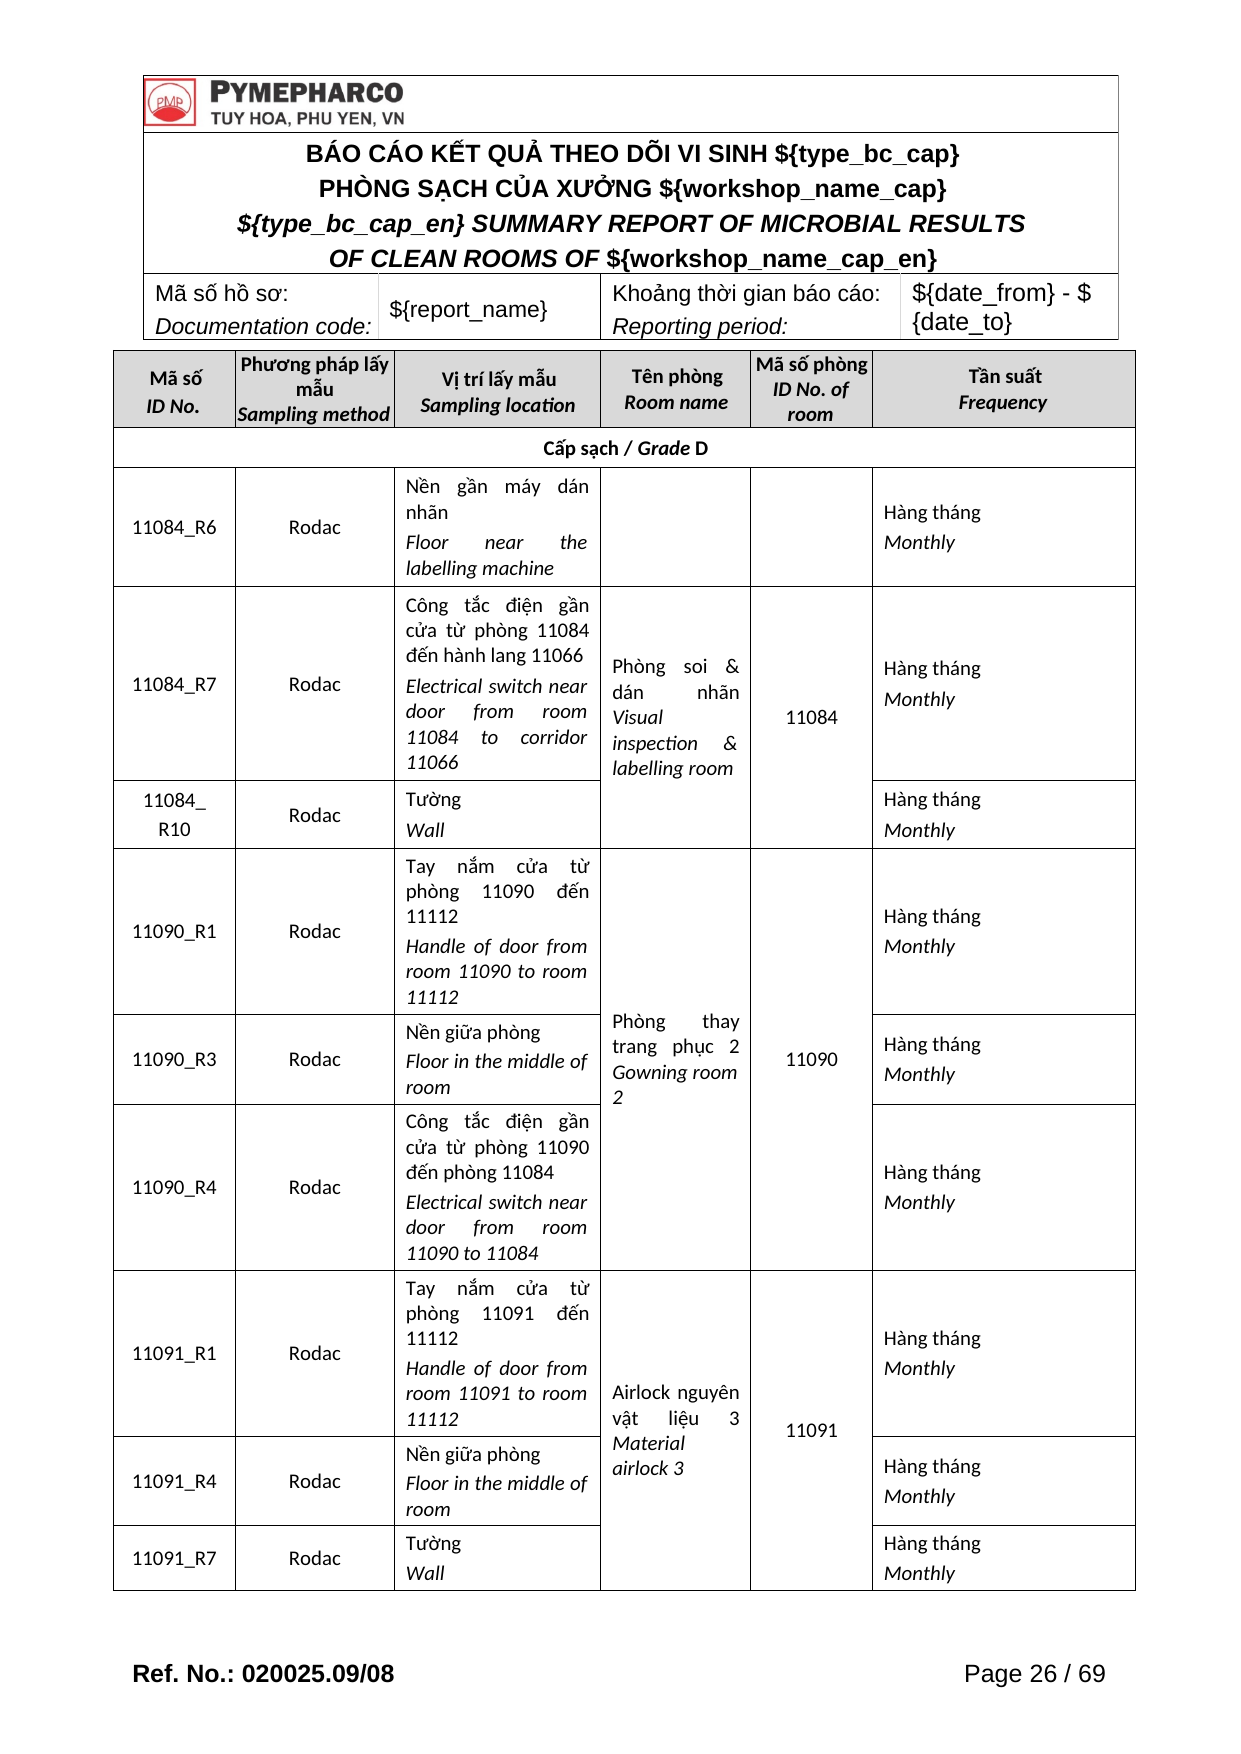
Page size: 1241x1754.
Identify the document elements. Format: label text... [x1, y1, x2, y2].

table_header Mã số phòng ID No. of room [751, 351, 872, 427]
table_header Vị trí lấy mẫu Sampling location [395, 351, 600, 427]
table_header Phương pháp lấy mẫu Sampling method [236, 351, 394, 427]
table_cell 11090 [751, 849, 872, 1269]
table_cell Cấp sạch / Grade D [114, 428, 1135, 467]
table_cell Rodac [236, 1437, 394, 1525]
picture [144, 78, 404, 127]
table_cell Tay nắm cửa từ phòng 11091 đến 11112 Handle of door from room 11091 to room 11112 [395, 1271, 600, 1436]
table_cell 11091_R7 [114, 1526, 235, 1590]
table_cell Phòng soi & dán nhãn Visual inspection & labelling room [601, 587, 750, 848]
table_cell Hàng tháng Monthly [873, 849, 1135, 1014]
table_cell Công tắc điện gần cửa từ phòng 11090 đến phòng 11084 Electrical switch near door from room 11090 to 11084 [395, 1105, 600, 1269]
table_cell 11084 [751, 587, 872, 848]
table_cell Nền giữa phòng Floor in the middle of room [395, 1437, 600, 1525]
table_cell Rodac [236, 1015, 394, 1103]
table_cell Rodac [236, 587, 394, 780]
table_cell 11091 [751, 1271, 872, 1590]
table_cell Tường Wall [395, 1526, 600, 1590]
table_header Tần suất Frequency [873, 351, 1135, 427]
table_cell Công tắc điện gần cửa từ phòng 11084 đến hành lang 11066 Electrical switch near door from room 11084 to corridor 11066 [395, 587, 600, 780]
table_cell Hàng tháng Monthly [873, 587, 1135, 780]
table_cell Hàng tháng Monthly [873, 1526, 1135, 1590]
table_cell Hàng tháng Monthly [873, 1105, 1135, 1269]
table_cell Rodac [236, 468, 394, 586]
table_cell Hàng tháng Monthly [873, 1015, 1135, 1103]
table_cell Hàng tháng Monthly [873, 468, 1135, 586]
table_header Mã số ID No. [114, 351, 235, 427]
table_cell Tay nắm cửa từ phòng 11090 đến 11112 Handle of door from room 11090 to room 11112 [395, 849, 600, 1014]
table_cell 11084_R6 [114, 468, 235, 586]
table_cell Hàng tháng Monthly [873, 1271, 1135, 1436]
table_cell Airlock nguyên vật liệu 3 Material airlock 3 [601, 1271, 750, 1590]
table_cell Rodac [236, 781, 394, 848]
table_cell Rodac [236, 1526, 394, 1590]
table_cell 11084_R7 [114, 587, 235, 780]
table_cell 11090_R4 [114, 1105, 235, 1269]
table_cell Hàng tháng Monthly [873, 781, 1135, 848]
table_cell Rodac [236, 1105, 394, 1269]
table_cell Nền gần máy dán nhãn Floor near the labelling machine [395, 468, 600, 586]
table_cell Rodac [236, 849, 394, 1014]
table_cell 11090_R3 [114, 1015, 235, 1103]
table_cell 11084_ R10 [114, 781, 235, 848]
table_cell Nền giữa phòng Floor in the middle of room [395, 1015, 600, 1103]
table_cell 11091_R1 [114, 1271, 235, 1436]
table_cell Phòng thay trang phục 2 Gowning room 2 [601, 849, 750, 1269]
table_cell 11091_R4 [114, 1437, 235, 1525]
table_cell Tường Wall [395, 781, 600, 848]
table_cell Rodac [236, 1271, 394, 1436]
table_header Tên phòng Room name [601, 351, 750, 427]
table_cell Hàng tháng Monthly [873, 1437, 1135, 1525]
table_cell 11090_R1 [114, 849, 235, 1014]
